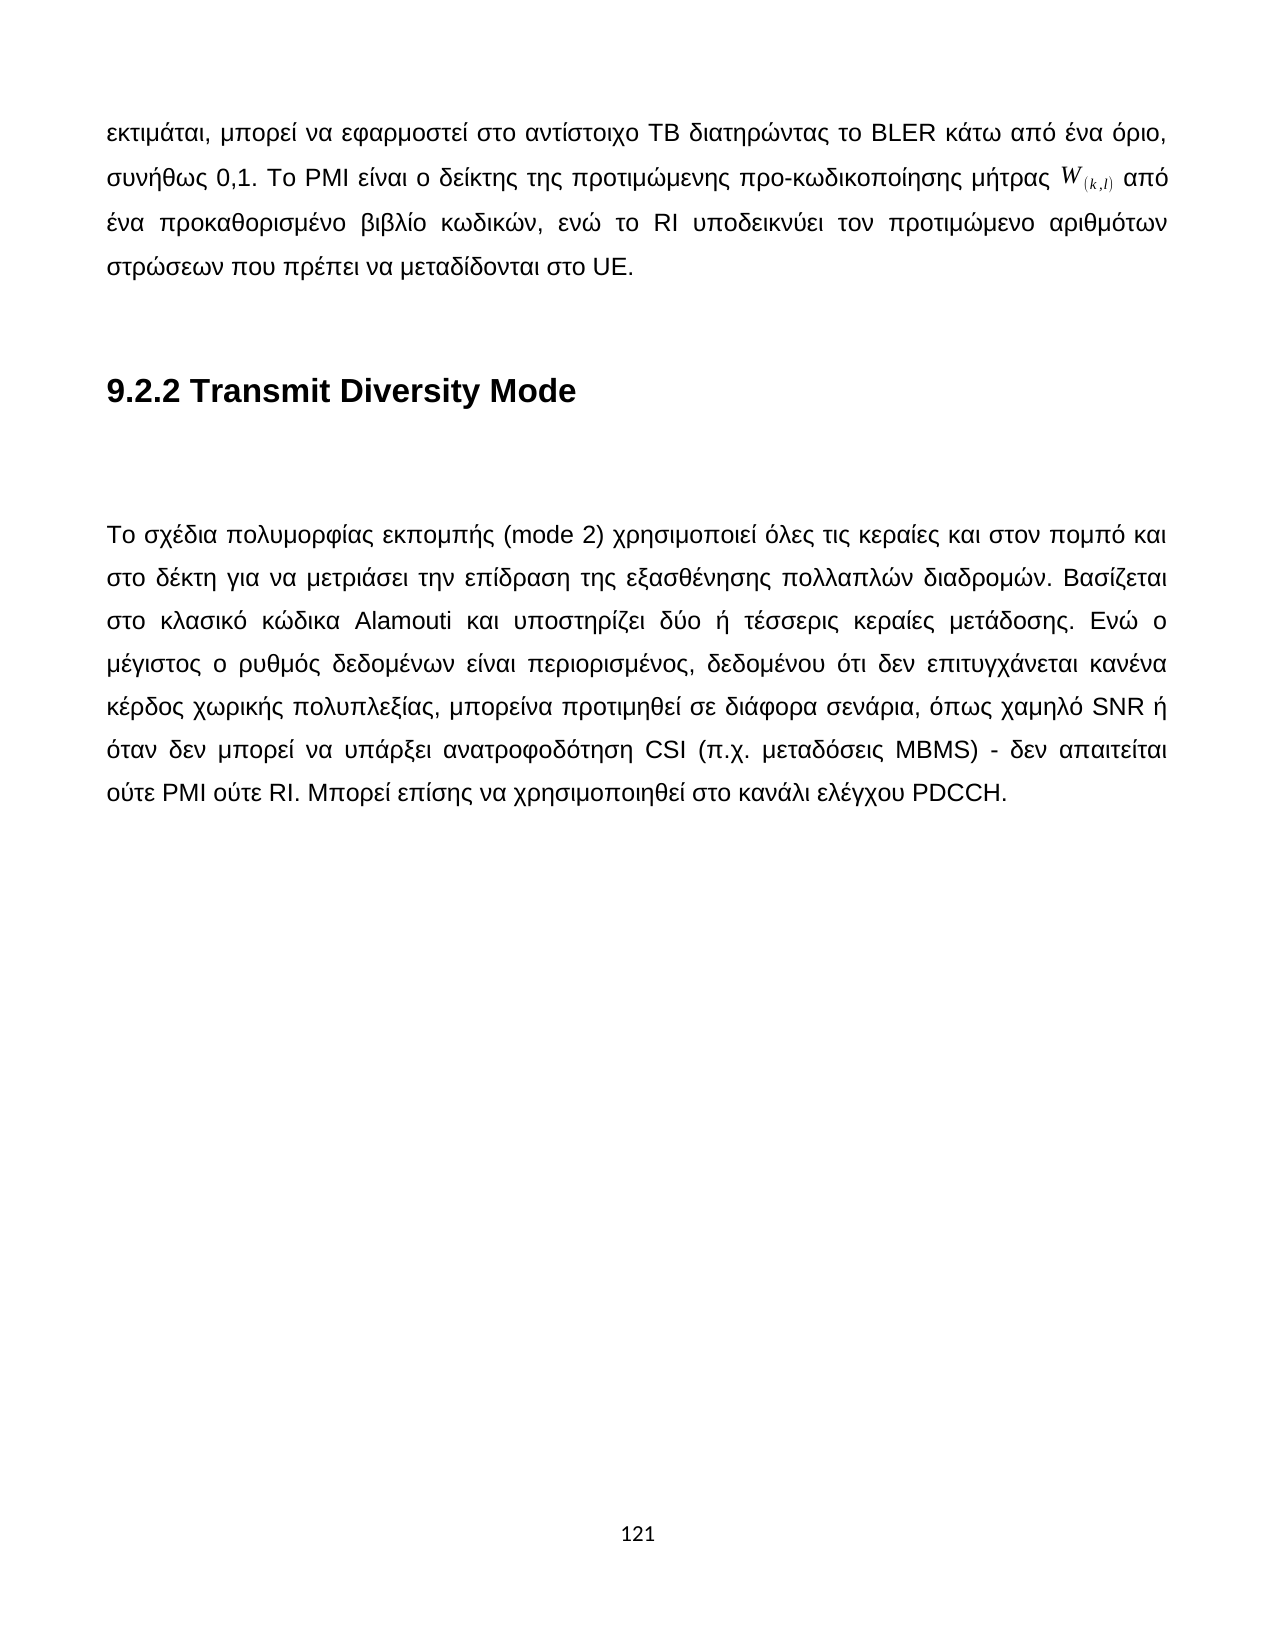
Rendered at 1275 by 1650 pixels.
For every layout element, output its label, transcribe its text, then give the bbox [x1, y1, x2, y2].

text 9.2.2 Transmit Diversity Mode [106, 371, 1169, 409]
text Το σχέδια πολυμορφίας εκπομπής (mode 2) χρησιμοποιεί όλες τις κεραίες και στον πομπό και στο δέκτη για να μετριάσει την επίδραση της εξασθένησης πολλαπλών διαδρομών. Βασίζεται στο κλασικό κώδικα Alamouti και υποστηρίζει δύο ή τέσσερις κεραίες μετάδοσης. Ενώ ο μέγιστος ο ρυθμός δεδομένων είναι περιορισμένος, δεδομένου ότι δεν επιτυγχάνεται κανένα κέρδος χωρικής πολυπλεξίας, μπορείνα προτιμηθεί σε διάφορα σενάρια, όπως χαμηλό SNR ή όταν δεν μπορεί να υπάρξει ανατροφοδότηση CSI (π.χ. μεταδόσεις MBMS) - δεν απαιτείται ούτε PMI ούτε RI. Μπορεί επίσης να χρησιμοποιηθεί στο κανάλι ελέγχου PDCCH. [106, 519, 1169, 807]
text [106, 118, 1169, 280]
